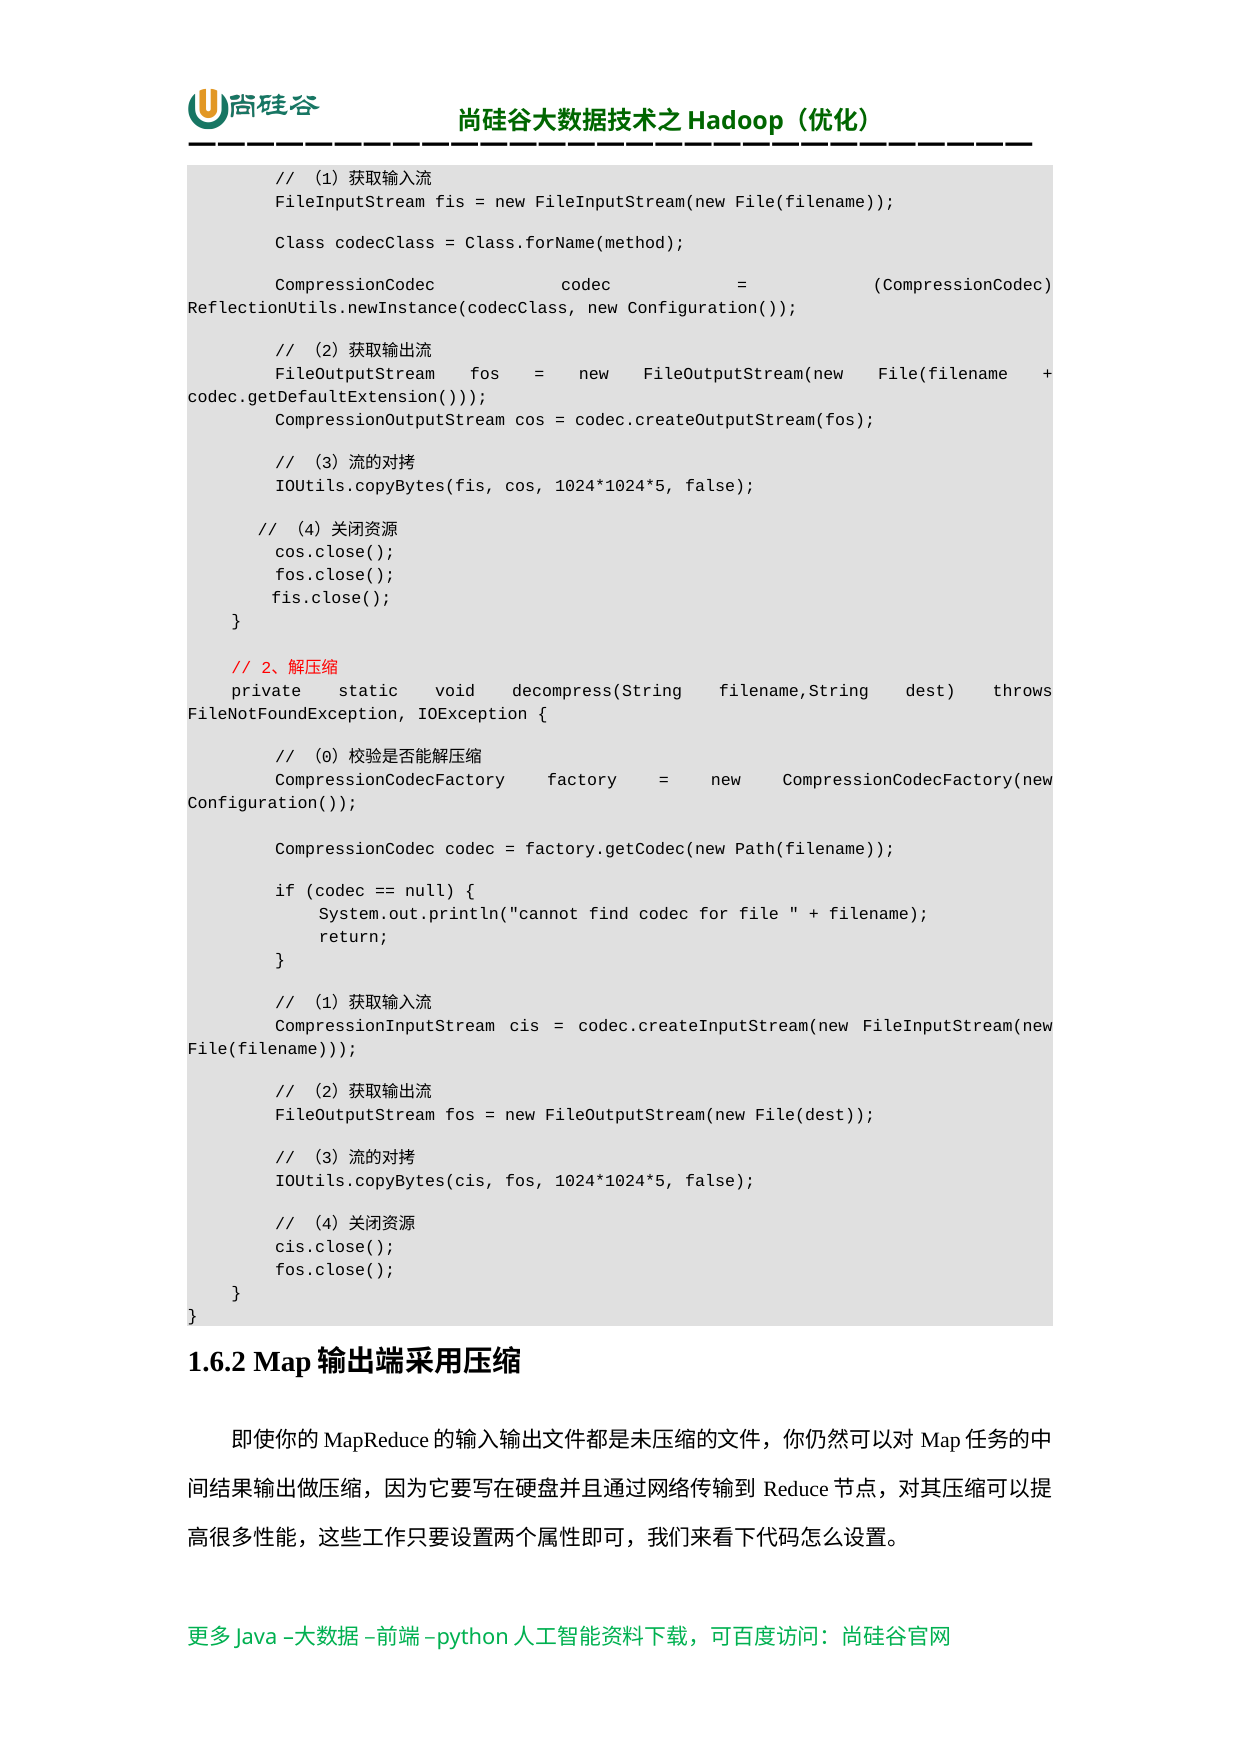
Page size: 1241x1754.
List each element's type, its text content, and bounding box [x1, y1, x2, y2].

text // （2）获取输出流 [187, 1078, 1053, 1102]
text private static void decompress(String filename,String dest) throws FileNotFoundException, IOException { [187, 679, 1053, 725]
text // （2）获取输出流 [187, 337, 1053, 362]
text cos.close(); [187, 540, 1053, 563]
text if (codec == null) { [187, 878, 1053, 901]
subtitle 1.6.2 Map输出端采用压缩 [187, 1326, 1053, 1391]
text // 2、解压缩 [187, 654, 1053, 679]
text return; [187, 924, 1053, 947]
text // （3）流的对拷 [187, 449, 1053, 474]
text 即使你的MapReduce的输入输出文件都是未压缩的文件，你仍然可以对Map任务的中间结果输出做压缩，因为它要写在硬盘并且通过网络传输到Reduce节点，对其压缩可以提高很多性能，这些工作只要设置两个属性即可，我们来看下代码怎么设置。 [187, 1422, 1053, 1552]
text FileOutputStream fos = new FileOutputStream(new File(dest)); [187, 1102, 1053, 1125]
text // （4）关闭资源 [187, 516, 1053, 540]
text FileOutputStream fos = new FileOutputStream(new File(filename + codec.getDefaultExtension())); [187, 362, 1053, 408]
text } [187, 609, 1053, 632]
text CompressionInputStream cis = codec.createInputStream(new FileInputStream(new File(filename))); [187, 1013, 1053, 1059]
text Class codecClass = Class.forName(method); [187, 231, 1053, 254]
text // （1）获取输入流 [187, 989, 1053, 1013]
text CompressionOutputStream cos = codec.createOutputStream(fos); [187, 408, 1053, 431]
text } [187, 1281, 1053, 1303]
text CompressionCodec codec = factory.getCodec(new Path(filename)); [187, 837, 1053, 859]
text fos.close(); [187, 1258, 1053, 1281]
text System.out.println("cannot find codec for file " + filename); [187, 901, 1053, 924]
text CompressionCodecFactory factory = new CompressionCodecFactory(new Configuration()); [187, 768, 1053, 814]
text FileInputStream fis = new FileInputStream(new File(filename)); [187, 189, 1053, 212]
text IOUtils.copyBytes(cis, fos, 1024*1024*5, false); [187, 1168, 1053, 1191]
text CompressionCodec codec = (CompressionCodec) ReflectionUtils.newInstance(codecClass, new Configuration()); [187, 273, 1053, 318]
text // （4）关闭资源 [187, 1210, 1053, 1235]
text cis.close(); [187, 1235, 1053, 1258]
text fis.close(); [187, 586, 1053, 609]
text IOUtils.copyBytes(fis, cos, 1024*1024*5, false); [187, 474, 1053, 497]
text fos.close(); [187, 563, 1053, 586]
text // （1）获取输入流 [187, 165, 1053, 189]
picture [187, 88, 320, 130]
text // （3）流的对拷 [187, 1144, 1053, 1168]
text // （0）校验是否能解压缩 [187, 743, 1053, 768]
text } [187, 947, 1053, 970]
text } [187, 1303, 1053, 1326]
